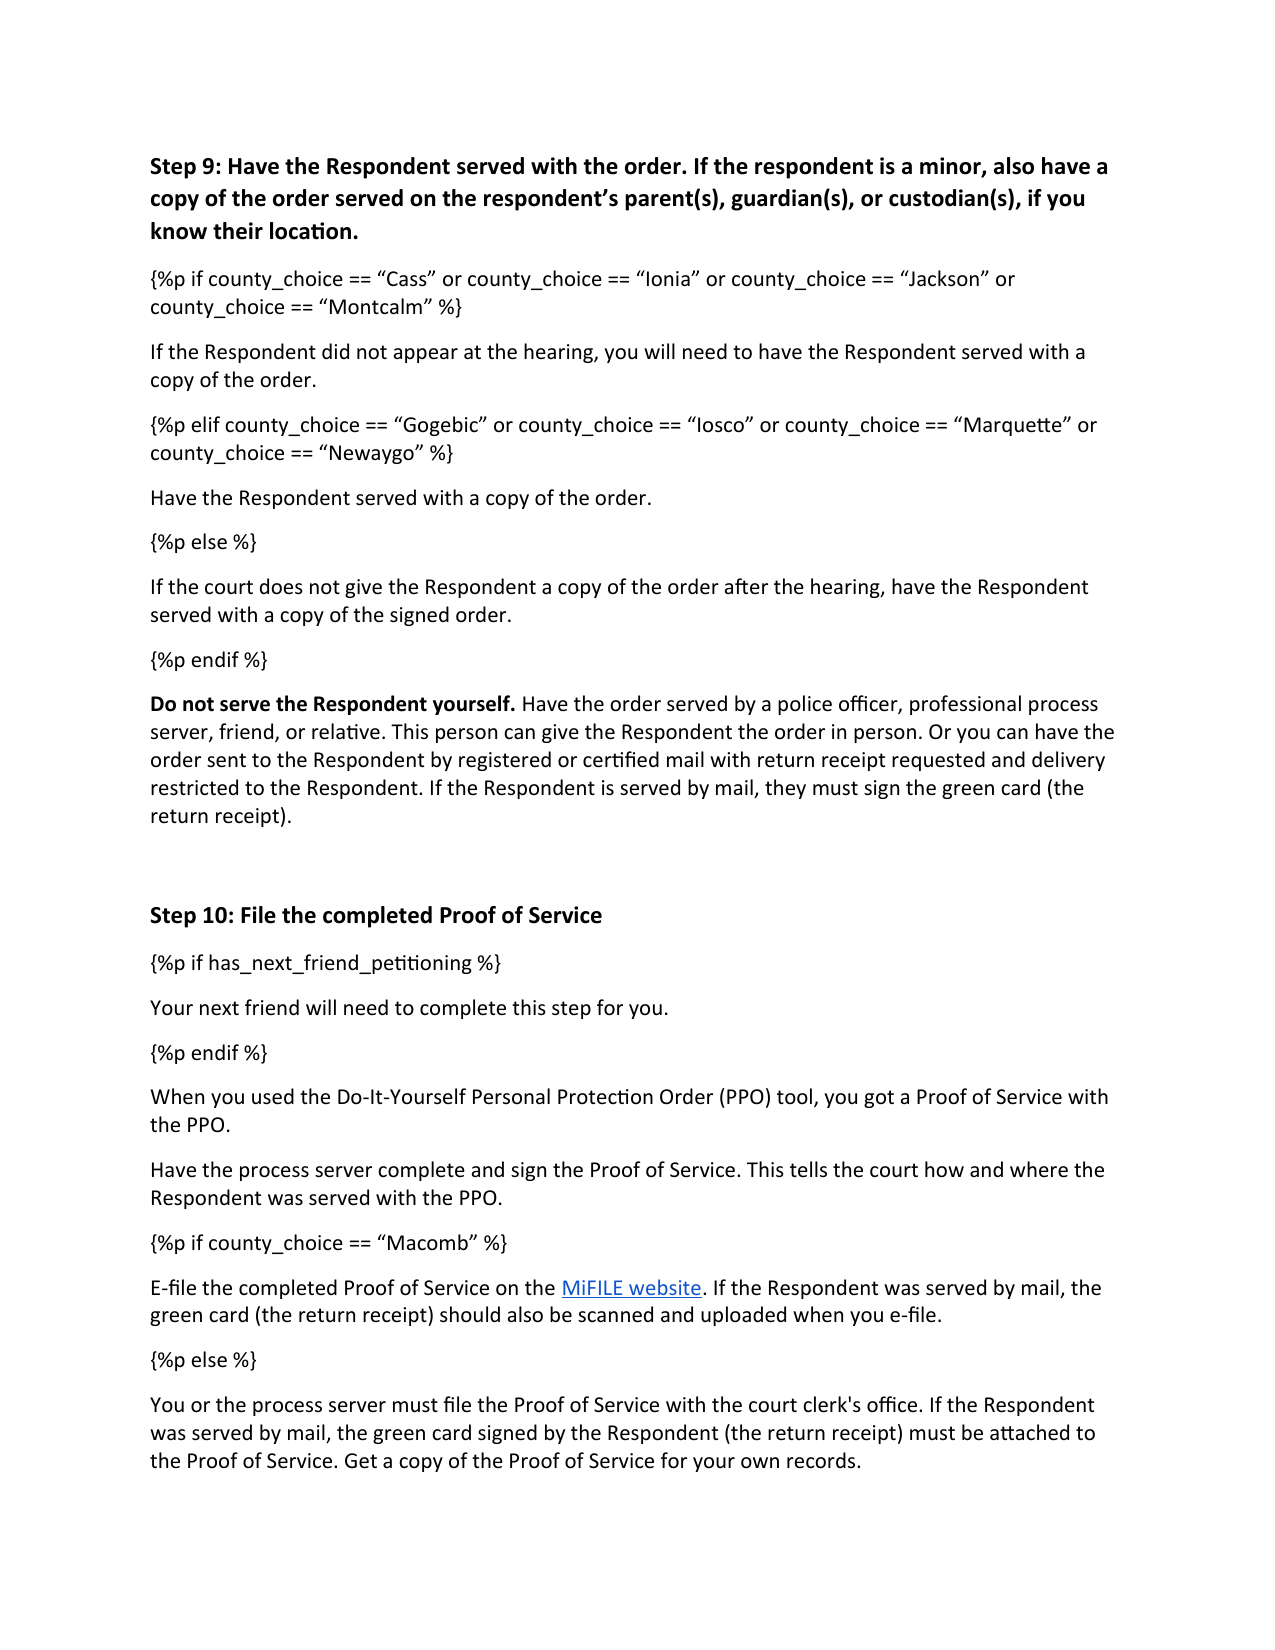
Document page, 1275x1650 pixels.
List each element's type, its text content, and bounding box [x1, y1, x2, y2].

subtitle Step 10: File the completed Proof of Service [150, 899, 1125, 930]
text When you used the Do-It-Yourself Personal Protection Order (PPO) tool, you got a Proof of Service with the PPO. [150, 1082, 1125, 1138]
text {%p if county_choice == “Cass” or county_choice == “Ionia” or county_choice == “Jackson” or county_choice == “Montcalm” %} [150, 264, 1125, 321]
text {%p endif %} [150, 645, 1125, 673]
text {%p elif county_choice == “Gogebic” or county_choice == “Iosco” or county_choice == “Marquette” or county_choice == “Newaygo” %} [150, 410, 1125, 466]
text {%p if county_choice == “Macomb” %} [150, 1228, 1125, 1256]
text If the court does not give the Respondent a copy of the order after the hearing, have the Respondent served with a copy of the signed order. [150, 572, 1125, 628]
text Have the Respondent served with a copy of the order. [150, 483, 1125, 511]
text Do not serve the Respondent yourself. Have the order served by a police officer, professional process server, friend, or relative. This person can give the Respondent the order in person. Or you can have the order sent to the Respondent by registered or certified mail with return receipt requested and delivery restricted to the Respondent. If the Respondent is served by mail, they must sign the green card (the return receipt). [150, 689, 1125, 829]
text {%p endif %} [150, 1038, 1125, 1066]
text Your next friend will need to complete this step for you. [150, 993, 1125, 1021]
subtitle Step 9: Have the Respondent served with the order. If the respondent is a minor, also have a copy of the order served on the respondent’s parent(s), guardian(s), or custodian(s), if you know their location. [150, 150, 1125, 246]
text E-file the completed Proof of Service on the MiFILE website. If the Respondent was served by mail, the green card (the return receipt) should also be scanned and uploaded when you e-file. [150, 1273, 1125, 1329]
text Have the process server complete and sign the Proof of Service. This tells the court how and where the Respondent was served with the PPO. [150, 1155, 1125, 1211]
text {%p else %} [150, 527, 1125, 555]
text If the Respondent did not appear at the hearing, you will need to have the Respondent served with a copy of the order. [150, 337, 1125, 393]
text {%p else %} [150, 1345, 1125, 1373]
text You or the process server must file the Proof of Service with the court clerk's office. If the Respondent was served by mail, the green card signed by the Respondent (the return receipt) must be attached to the Proof of Service. Get a copy of the Proof of Service for your own records. [150, 1390, 1125, 1474]
text {%p if has_next_friend_petitioning %} [150, 948, 1125, 976]
